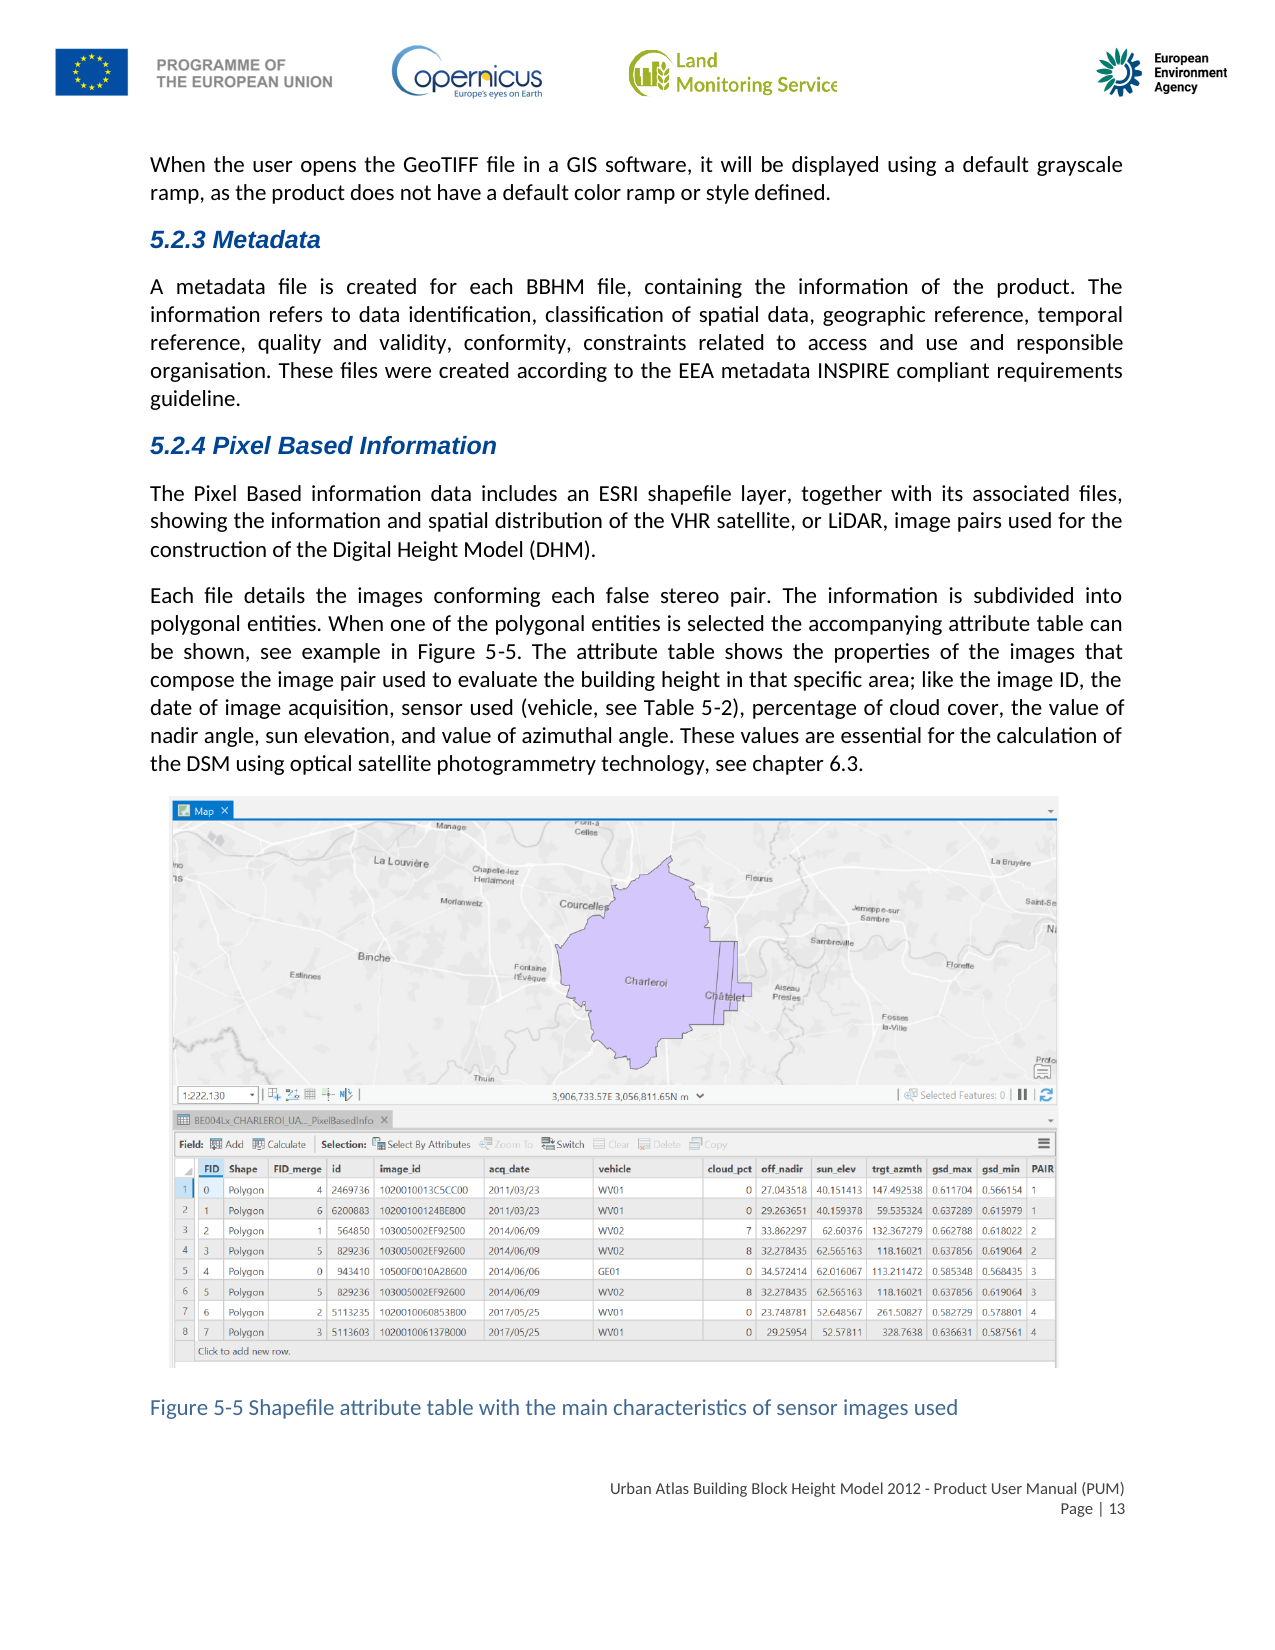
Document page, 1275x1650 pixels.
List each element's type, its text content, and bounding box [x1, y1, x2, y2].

picture [1094, 46, 1228, 97]
text When the user opens the GeoTIFF file in a GIS software, it will be displayed using a default grayscale ramp, as the product does not have a default color ramp or style defined. [150, 150, 1125, 206]
text A metadata file is created for each BBHM file, containing the information of the product. The information refers to data identification, classification of spatial data, geographic reference, temporal reference, quality and validity, conformity, constraints related to access and use and responsible organisation. These files were created according to the EEA metadata INSPIRE compliant requirements guideline. [150, 272, 1125, 412]
subtitle 5.2.4 Pixel Based Information [150, 431, 1125, 460]
picture [628, 50, 837, 97]
picture [29, 21, 351, 124]
text Figure 5‑5 Shapefile attribute table with the main characteristics of sensor images used [150, 1393, 1125, 1421]
text The Pixel Based information data includes an ESRI shapefile layer, together with its associated files, showing the information and spatial distribution of the VHR satellite, or LiDAR, image pairs used for the construction of the Digital Height Model (DHM). [150, 479, 1125, 563]
subtitle 5.2.3 Metadata [150, 225, 1125, 253]
picture [168, 796, 1059, 1368]
text Each file details the images conforming each false stereo pair. The information is subdivided into polygonal entities. When one of the polygonal entities is selected the accompanying attribute table can be shown, see example in Figure 5‑5. The attribute table shows the properties of the images that compose the image pair used to evaluate the building height in that specific area; like the image ID, the date of image acquisition, sensor used (vehicle, see Table 5‑2), percentage of cloud cover, the value of nadir angle, sun elevation, and value of azimuthal angle. These values are essential for the calculation of the DSM using optical satellite photogrammetry technology, see chapter 6.3. [150, 581, 1125, 778]
picture [371, 15, 560, 130]
